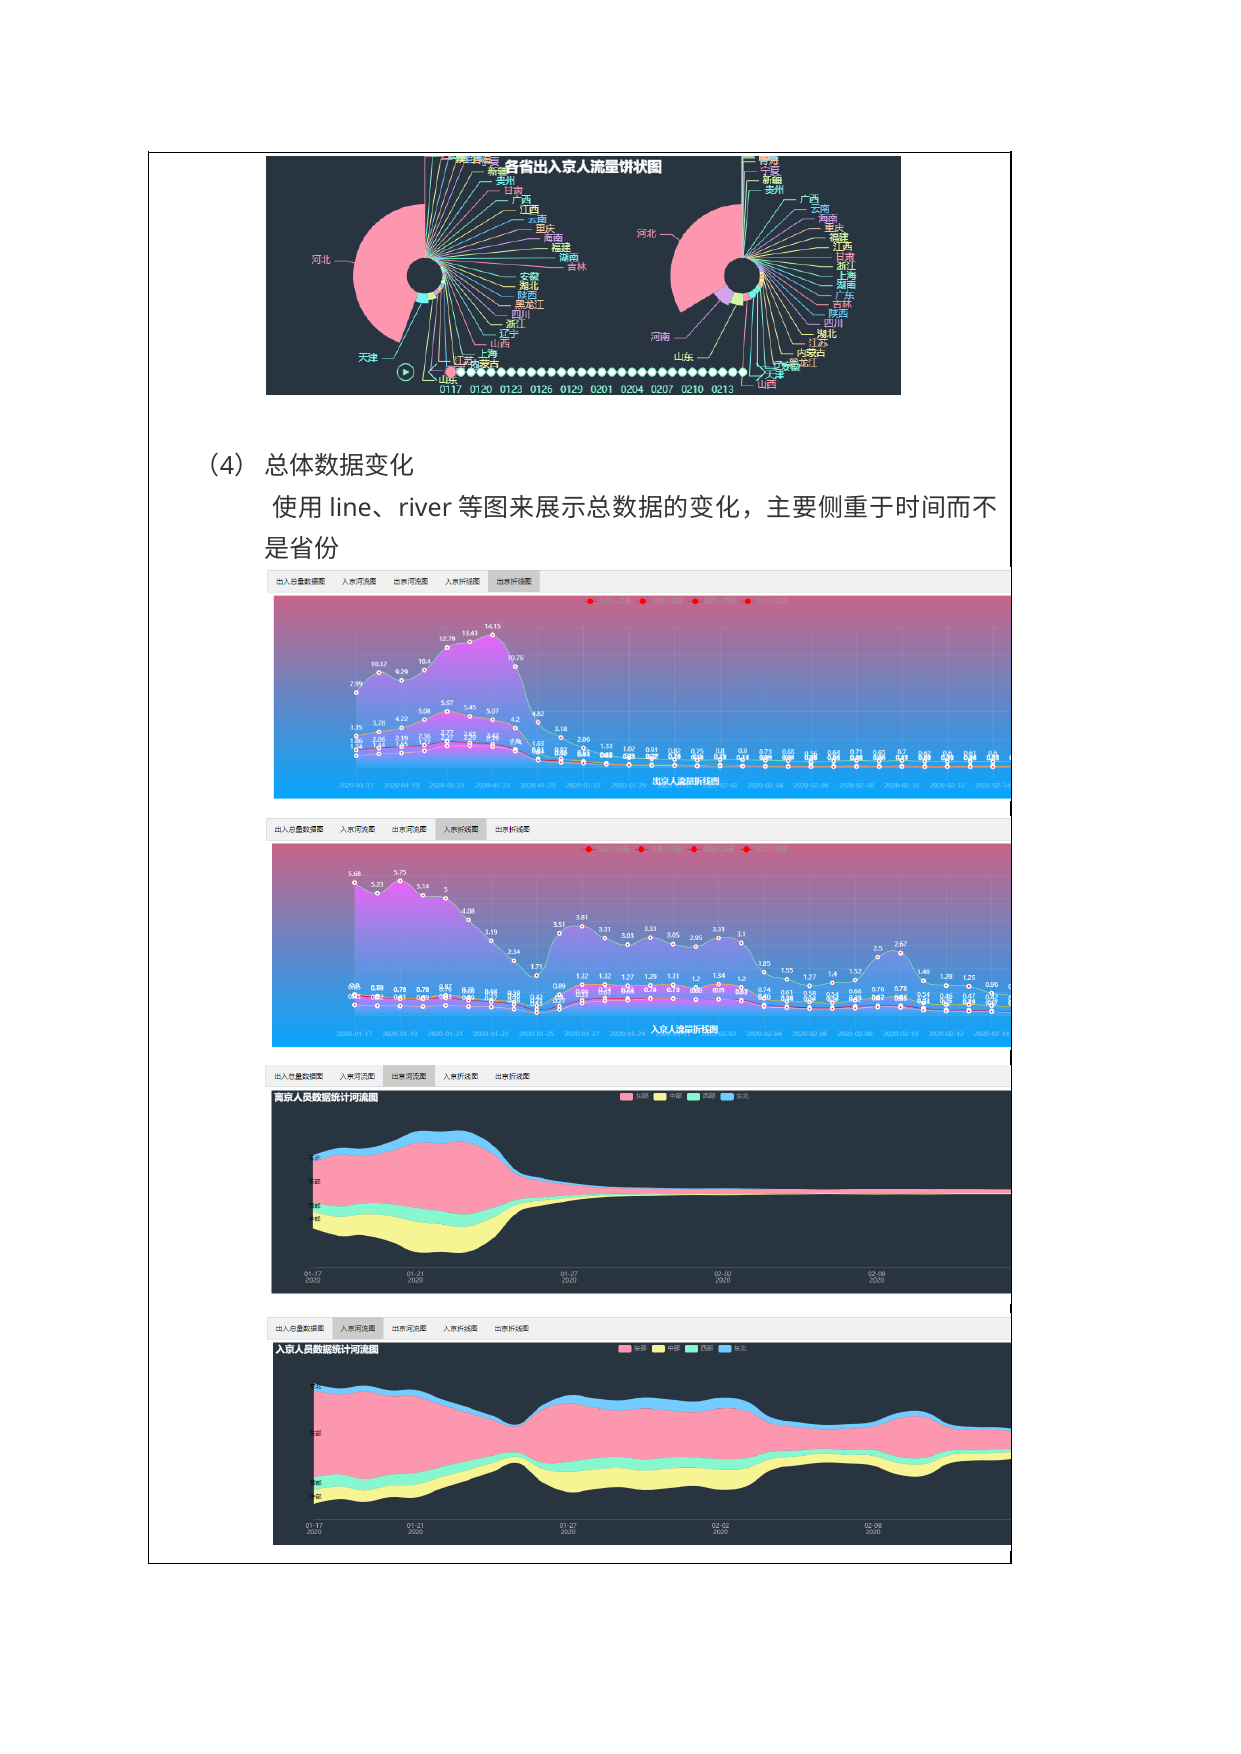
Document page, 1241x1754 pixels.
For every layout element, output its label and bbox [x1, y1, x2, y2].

table_cell [149, 153, 1010, 1563]
picture [264, 1313, 1011, 1551]
picture [264, 1065, 1011, 1304]
picture [264, 567, 1011, 801]
picture [264, 816, 1011, 1050]
picture [264, 153, 908, 409]
